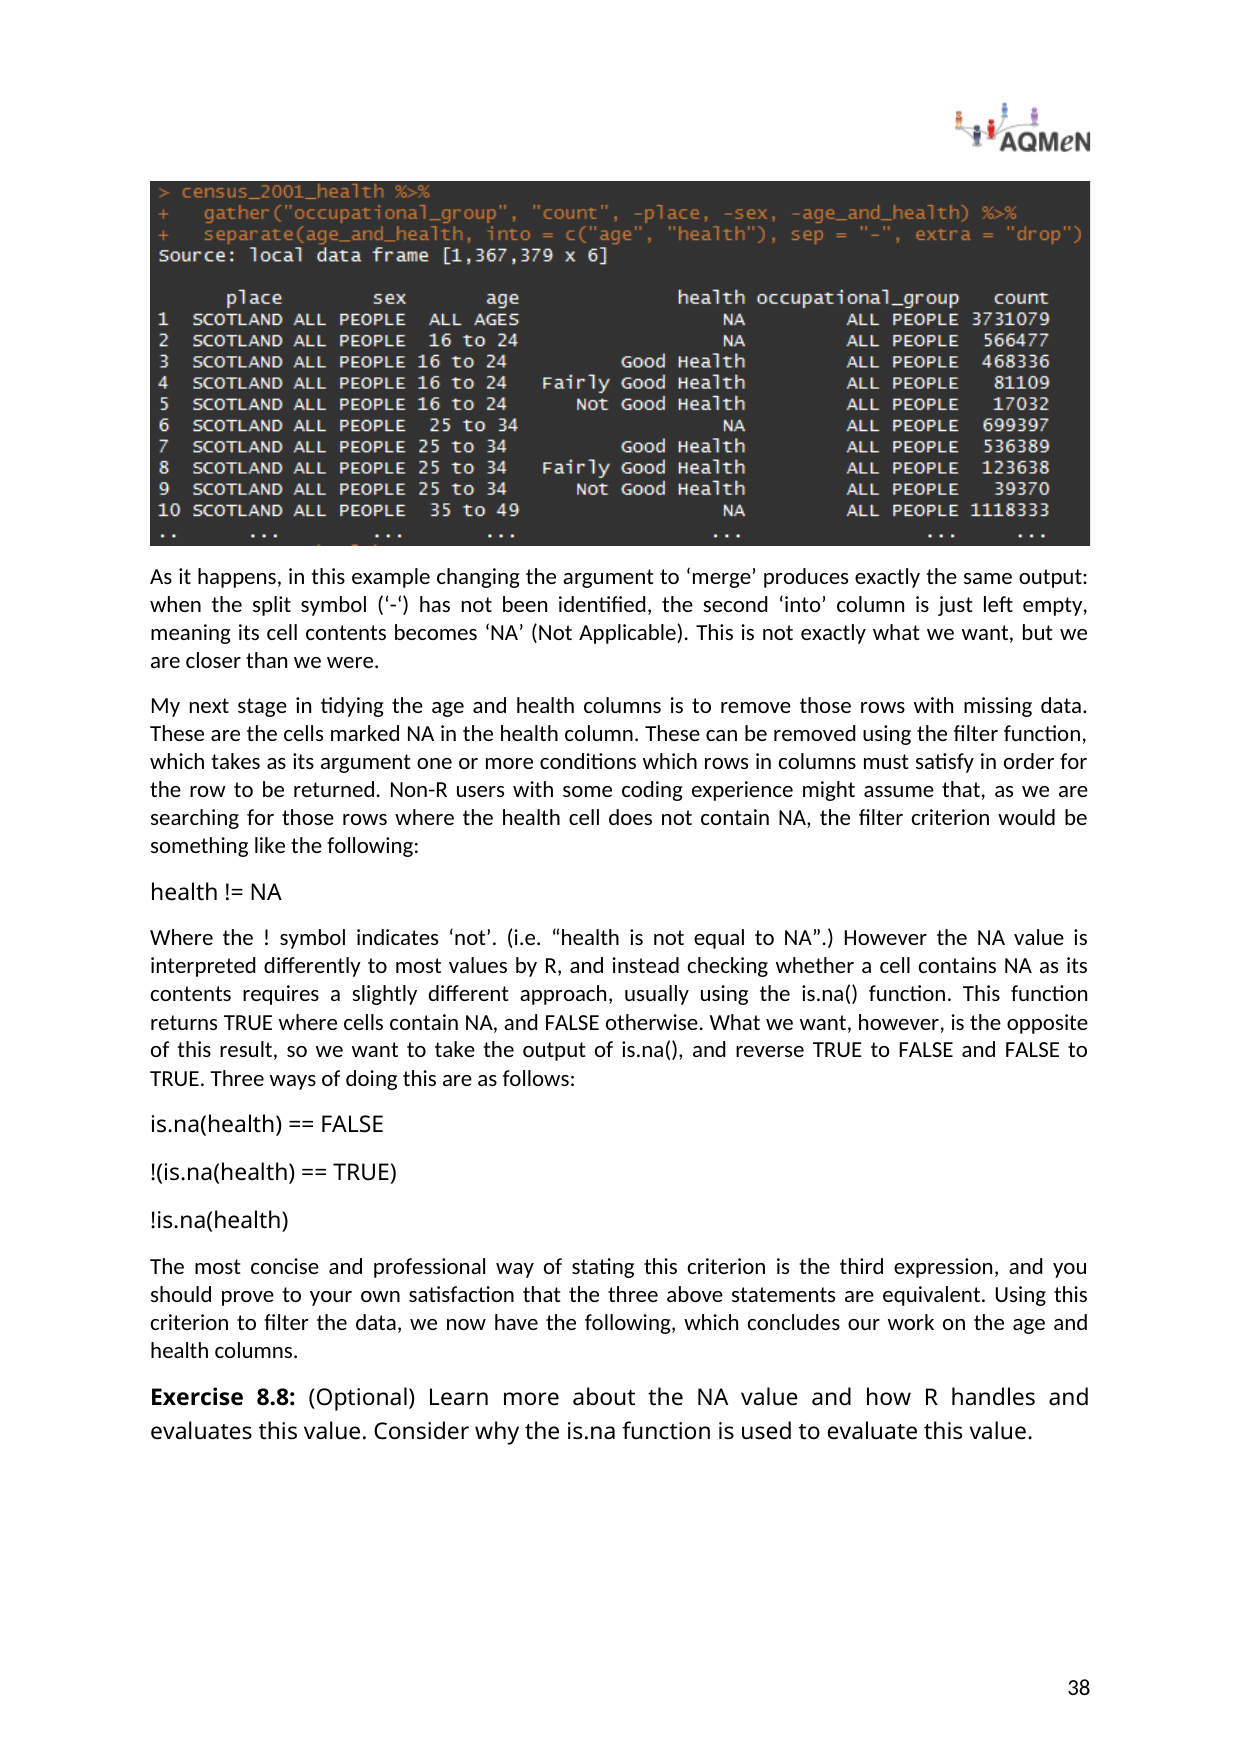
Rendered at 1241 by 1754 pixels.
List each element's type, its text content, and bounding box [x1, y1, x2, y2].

text As it happens, in this example changing the argument to ‘merge’ produces exactly the same output: when the split symbol (‘-‘) has not been identified, the second ‘into’ column is just left empty, meaning its cell contents becomes ‘NA’ (Not Applicable). This is not exactly what we want, but we are closer than we were. [150, 562, 1090, 674]
text !is.na(health) [150, 1204, 1090, 1235]
text My next stage in tidying the age and health columns is to remove those rows with missing data. These are the cells marked NA in the health column. These can be removed using the filter function, which takes as its argument one or more conditions which rows in columns must satisfy in order for the row to be returned. Non-R users with some coding experience might assume that, as we are searching for those rows where the health cell does not contain NA, the filter criterion would be something like the following: [150, 691, 1090, 859]
picture [150, 73, 1091, 546]
text is.na(health) == FALSE [150, 1108, 1090, 1139]
text !(is.na(health) == TRUE) [150, 1156, 1090, 1187]
text The most concise and professional way of stating this criterion is the third expression, and you should prove to your own satisfaction that the three above statements are equivalent. Using this criterion to filter the data, we now have the following, which concludes our work on the age and health columns. [150, 1252, 1090, 1364]
text Where the ! symbol indicates ‘not’. (i.e. “health is not equal to NA”.) However the NA value is interpreted differently to most values by R, and instead checking whether a cell contains NA as its contents requires a slightly different approach, usually using the is.na() function. This function returns TRUE where cells contain NA, and FALSE otherwise. What we want, however, is the opposite of this result, so we want to take the output of is.na(), and reverse TRUE to FALSE and FALSE to TRUE. Three ways of doing this are as follows: [150, 923, 1090, 1092]
text Exercise 8.8: (Optional) Learn more about the NA value and how R handles and evaluates this value. Consider why the is.na function is used to evaluate this value. [150, 1381, 1090, 1446]
text health != NA [150, 876, 1090, 907]
